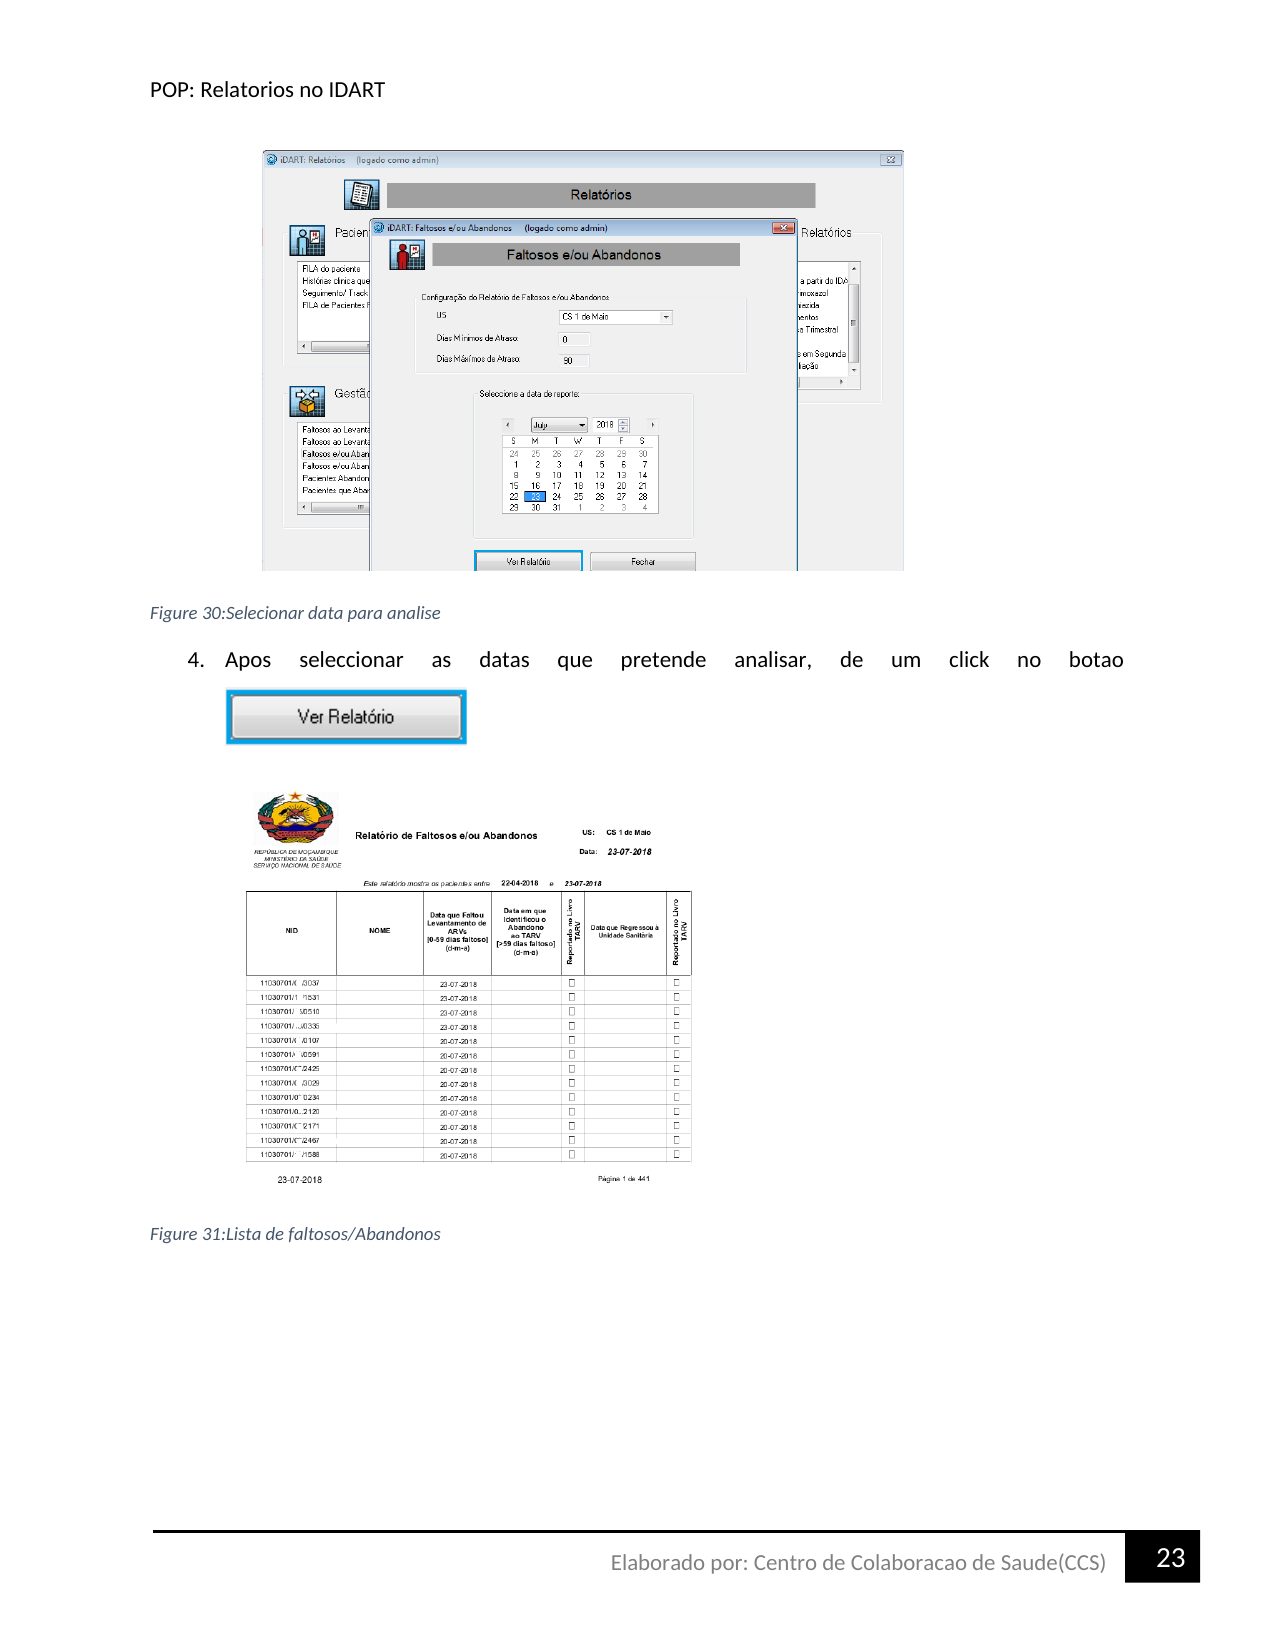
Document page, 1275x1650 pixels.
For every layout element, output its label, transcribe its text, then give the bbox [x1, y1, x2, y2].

picture [477, 553, 580, 571]
text Figure 30:Selecionar data para analise [150, 602, 1125, 624]
picture [225, 687, 467, 746]
text Figure 31:Lista de faltosos/Abandonos [150, 1222, 1125, 1244]
picture [225, 776, 712, 1191]
picture [231, 695, 462, 739]
picture [262, 150, 904, 571]
